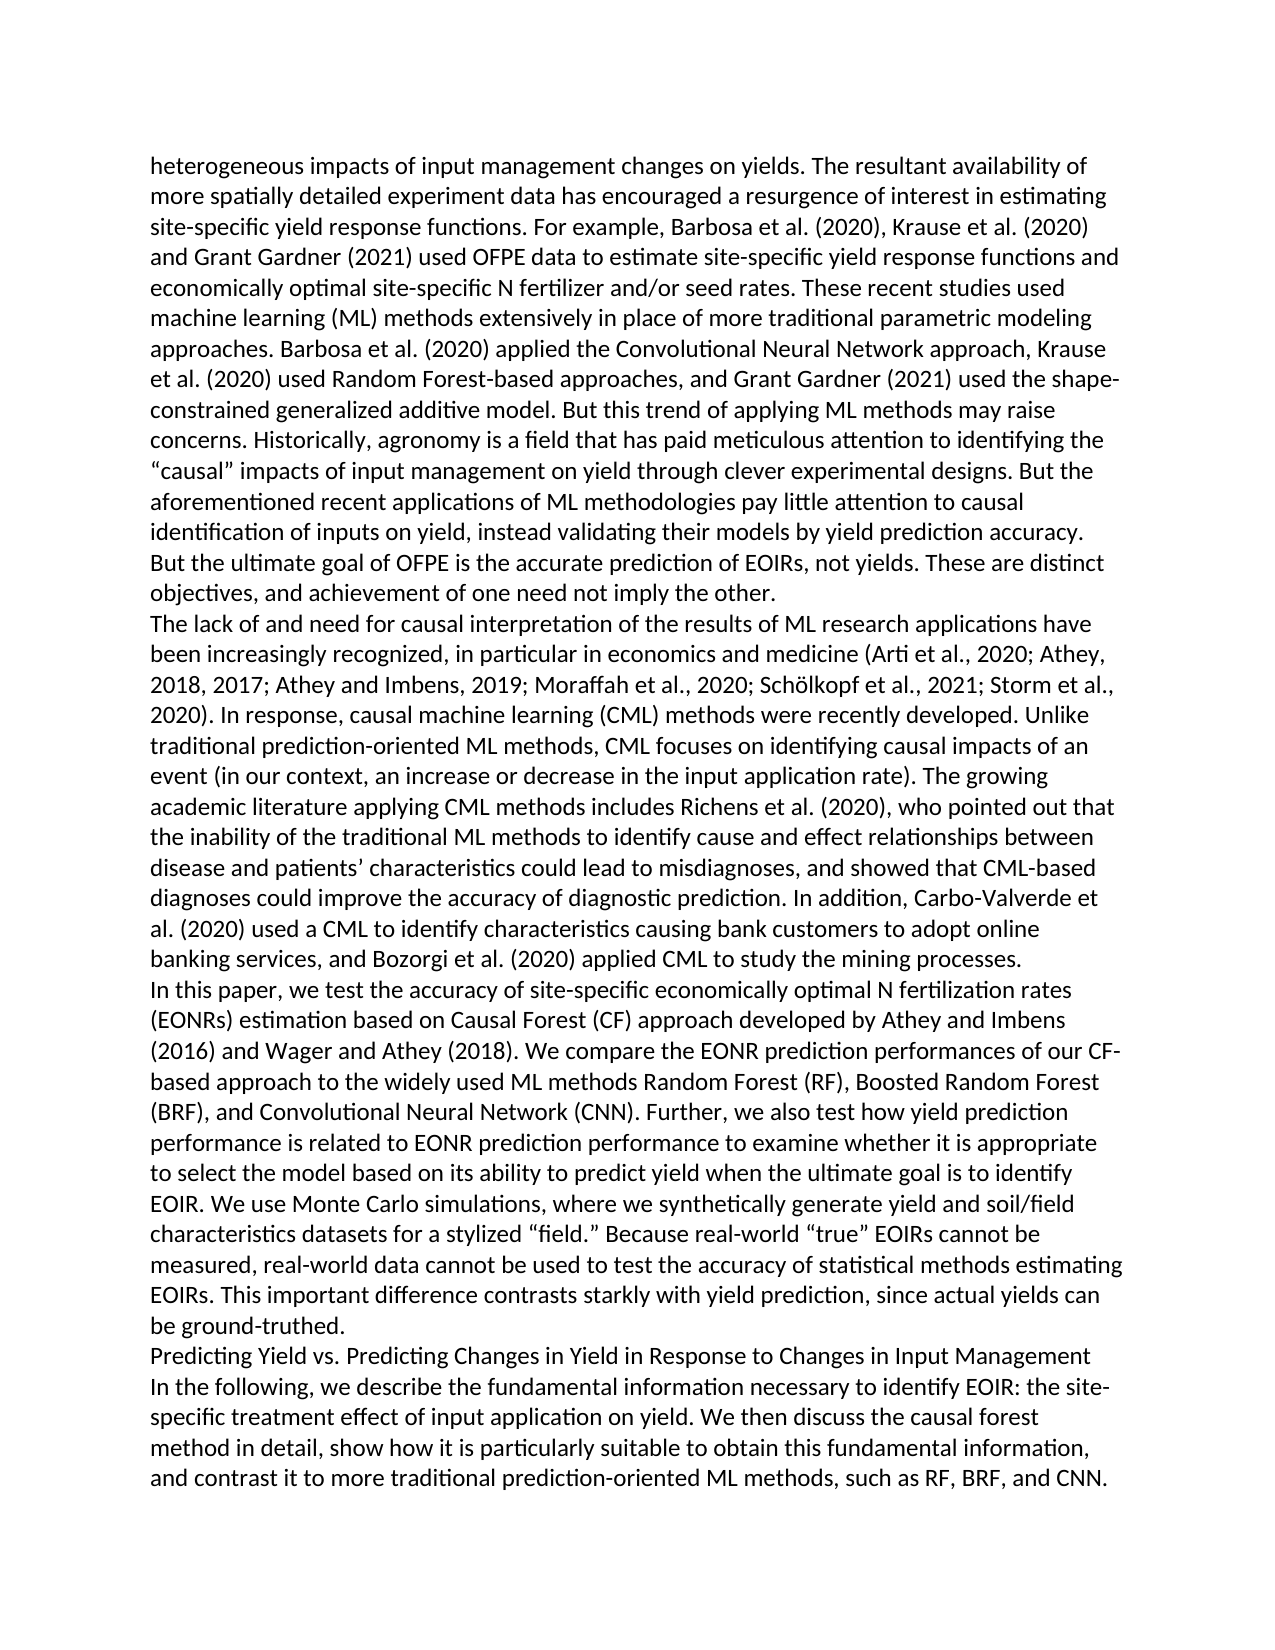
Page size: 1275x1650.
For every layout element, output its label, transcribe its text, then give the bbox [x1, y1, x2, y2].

text The lack of and need for causal interpretation of the results of ML research applications have been increasingly recognized, in particular in economics and medicine (Arti et al., 2020; Athey, 2018, 2017; Athey and Imbens, 2019; Moraffah et al., 2020; Schölkopf et al., 2021; Storm et al., 2020). In response, causal machine learning (CML) methods were recently developed. Unlike traditional prediction-oriented ML methods, CML focuses on identifying causal impacts of an event (in our context, an increase or decrease in the input application rate). The growing academic literature applying CML methods includes Richens et al. (2020), who pointed out that the inability of the traditional ML methods to identify cause and effect relationships between disease and patients’ characteristics could lead to misdiagnoses, and showed that CML-based diagnoses could improve the accuracy of diagnostic prediction. In addition, Carbo-Valverde et al. (2020) used a CML to identify characteristics causing bank customers to adopt online banking services, and Bozorgi et al. (2020) applied CML to study the mining processes. [150, 608, 1125, 974]
text In the following, we describe the fundamental information necessary to identify EOIR: the site-specific treatment effect of input application on yield. We then discuss the causal forest method in detail, show how it is particularly suitable to obtain this fundamental information, and contrast it to more traditional prediction-oriented ML methods, such as RF, BRF, and CNN. [150, 1371, 1125, 1493]
text Predicting Yield vs. Predicting Changes in Yield in Response to Changes in Input Management [150, 1340, 1125, 1371]
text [150, 150, 1125, 608]
text In this paper, we test the accuracy of site-specific economically optimal N fertilization rates (EONRs) estimation based on Causal Forest (CF) approach developed by Athey and Imbens (2016) and Wager and Athey (2018). We compare the EONR prediction performances of our CF-based approach to the widely used ML methods Random Forest (RF), Boosted Random Forest (BRF), and Convolutional Neural Network (CNN). Further, we also test how yield prediction performance is related to EONR prediction performance to examine whether it is appropriate to select the model based on its ability to predict yield when the ultimate goal is to identify EOIR. We use Monte Carlo simulations, where we synthetically generate yield and soil/field characteristics datasets for a stylized “field.” Because real-world “true” EOIRs cannot be measured, real-world data cannot be used to test the accuracy of statistical methods estimating EOIRs. This important difference contrasts starkly with yield prediction, since actual yields can be ground-truthed. [150, 974, 1125, 1340]
